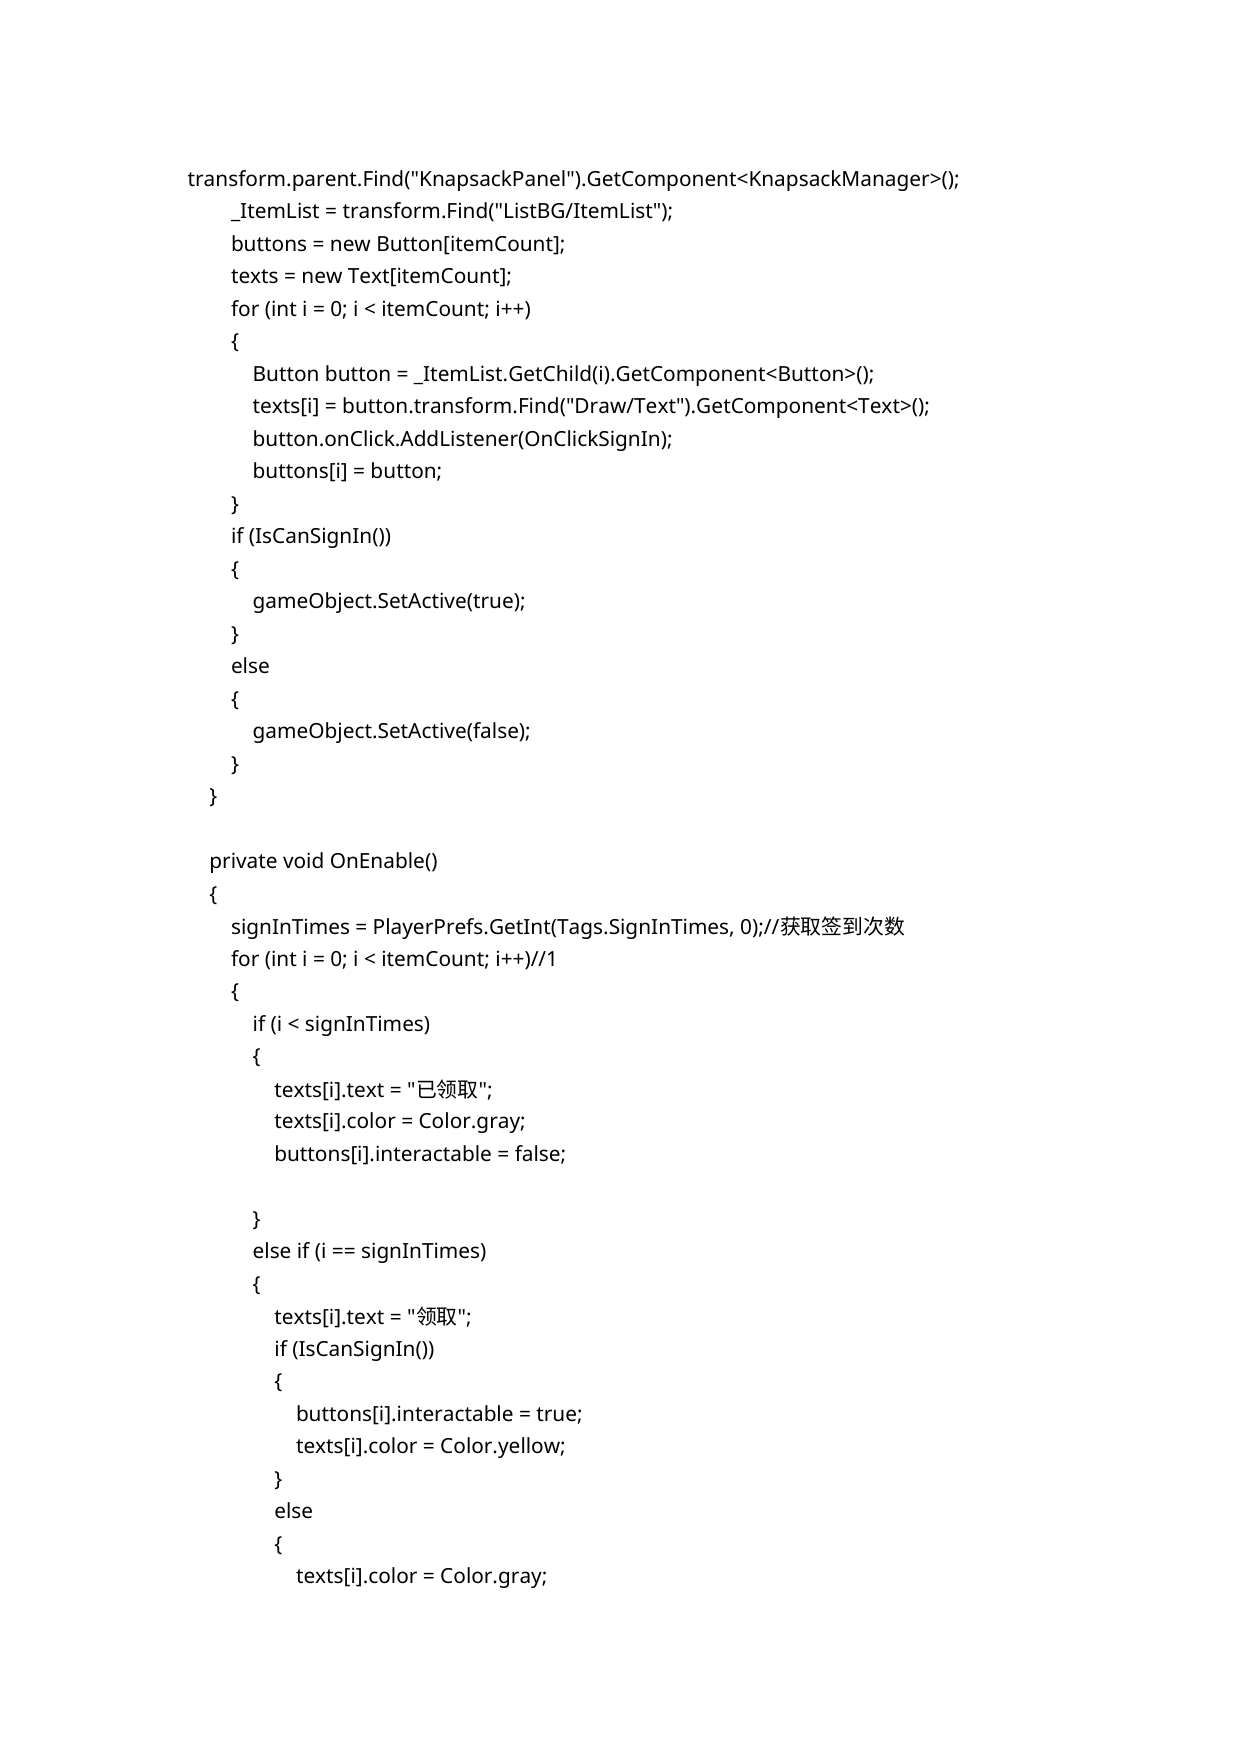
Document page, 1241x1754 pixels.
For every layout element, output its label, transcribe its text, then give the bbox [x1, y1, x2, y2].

text private void OnEnable() [187, 844, 1053, 877]
text Button button = _ItemList.GetChild(i).GetComponent<Button>(); [187, 357, 1053, 389]
text buttons[i] = button; [187, 454, 1053, 487]
text _ItemList = transform.Find("ListBG/ItemList"); [187, 194, 1053, 227]
text { [187, 1527, 1053, 1559]
text { [187, 974, 1053, 1007]
text buttons[i].interactable = true; [187, 1397, 1053, 1429]
text { [187, 877, 1053, 909]
text signInTimes = PlayerPrefs.GetInt(Tags.SignInTimes, 0);//获取签到次数 [187, 909, 1053, 942]
text else [187, 1494, 1053, 1527]
text texts[i].text = "已领取"; [187, 1072, 1053, 1104]
text { [187, 324, 1053, 357]
text { [187, 552, 1053, 584]
text { [187, 1039, 1053, 1072]
text if (IsCanSignIn()) [187, 519, 1053, 552]
text button.onClick.AddListener(OnClickSignIn); [187, 422, 1053, 454]
text texts[i].color = Color.gray; [187, 1559, 1053, 1592]
text else if (i == signInTimes) [187, 1234, 1053, 1267]
text texts[i].text = "领取"; [187, 1299, 1053, 1332]
text texts[i].color = Color.gray; [187, 1104, 1053, 1137]
text } [187, 1202, 1053, 1234]
text { [187, 1267, 1053, 1299]
text } [187, 1462, 1053, 1494]
text } [187, 487, 1053, 519]
text buttons[i].interactable = false; [187, 1137, 1053, 1169]
text { [187, 682, 1053, 714]
text } [187, 617, 1053, 649]
text for (int i = 0; i < itemCount; i++)//1 [187, 942, 1053, 974]
text gameObject.SetActive(true); [187, 584, 1053, 617]
text else [187, 649, 1053, 682]
text texts = new Text[itemCount]; [187, 259, 1053, 292]
text gameObject.SetActive(false); [187, 714, 1053, 747]
text for (int i = 0; i < itemCount; i++) [187, 292, 1053, 324]
text if (IsCanSignIn()) [187, 1332, 1053, 1364]
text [187, 162, 1053, 194]
text texts[i].color = Color.yellow; [187, 1429, 1053, 1462]
text texts[i] = button.transform.Find("Draw/Text").GetComponent<Text>(); [187, 389, 1053, 422]
text buttons = new Button[itemCount]; [187, 227, 1053, 259]
text } [187, 747, 1053, 779]
text } [187, 779, 1053, 812]
text if (i < signInTimes) [187, 1007, 1053, 1039]
text { [187, 1364, 1053, 1397]
